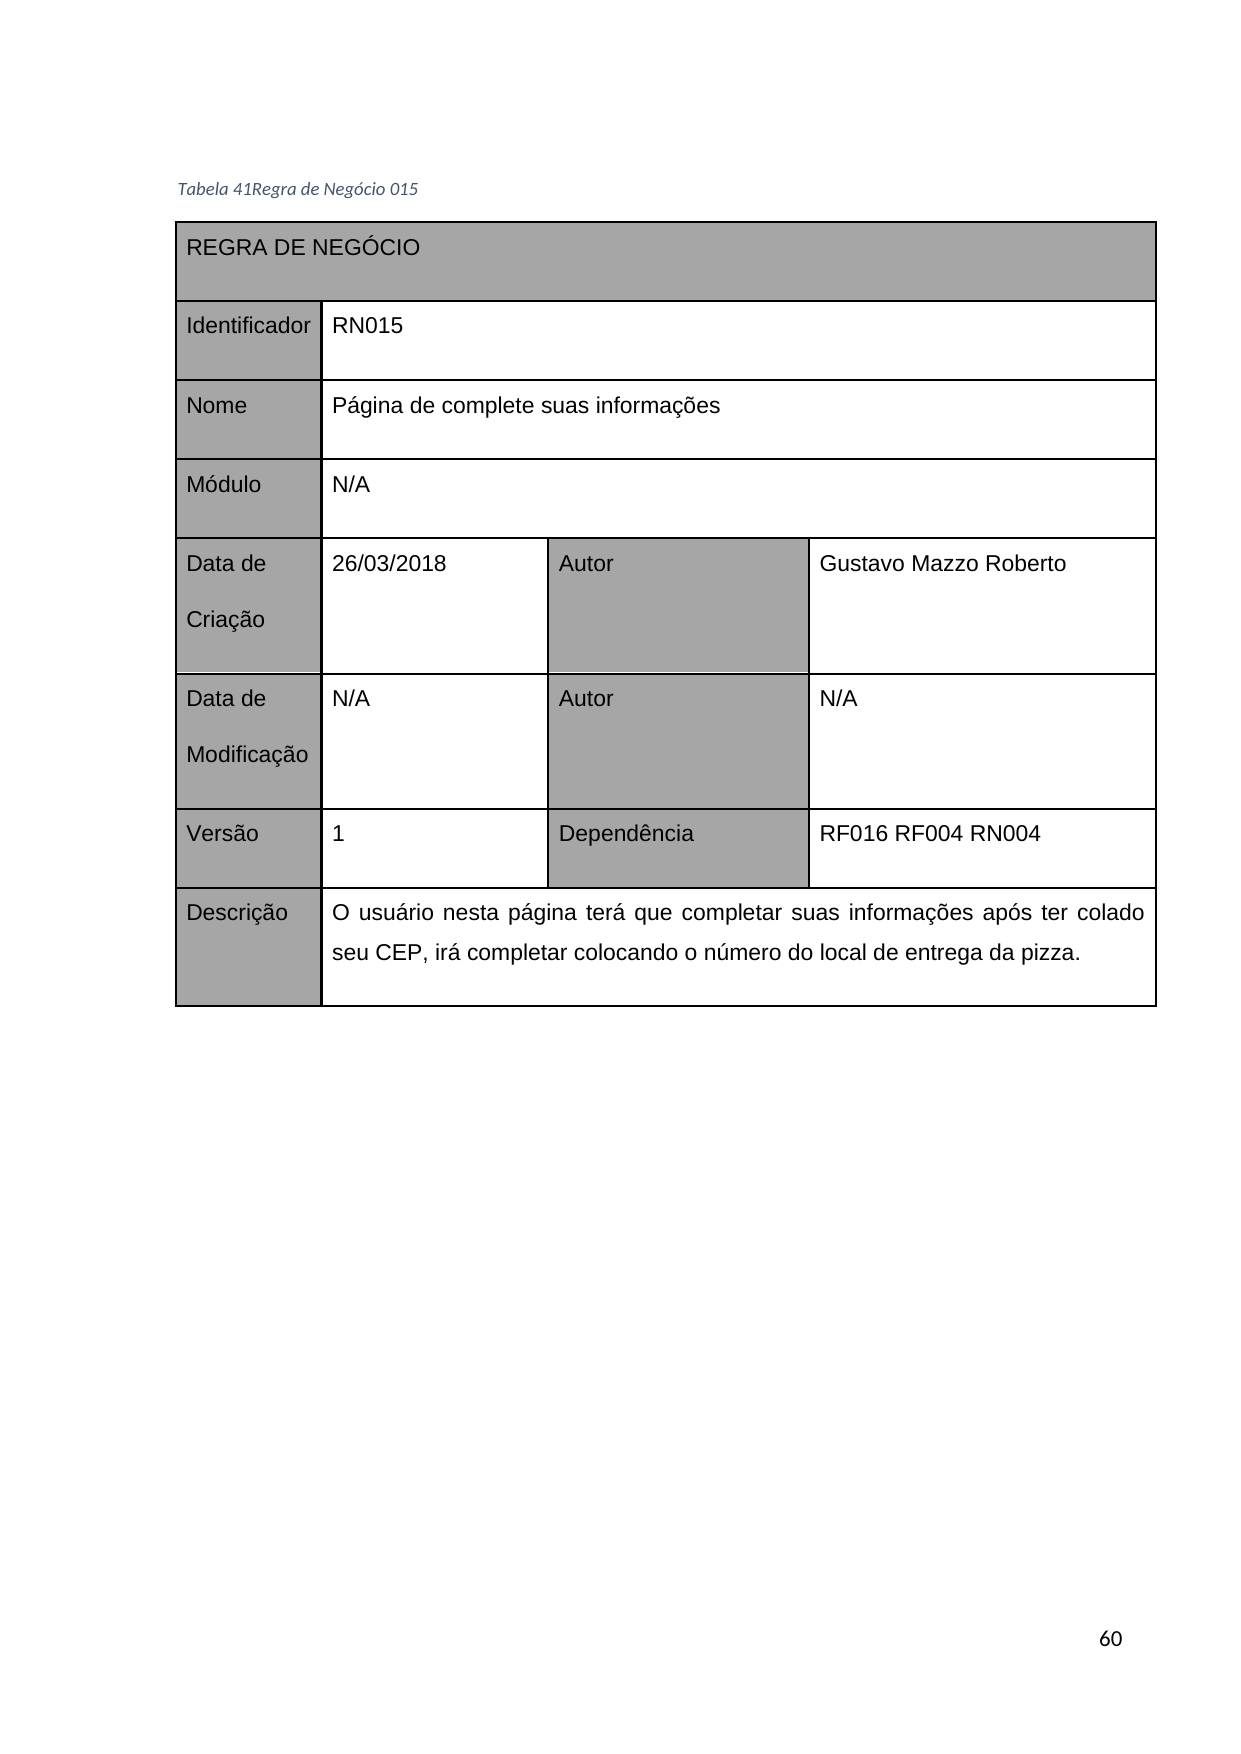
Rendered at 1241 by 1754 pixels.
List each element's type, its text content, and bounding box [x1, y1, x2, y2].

table_cell RF016 RF004 RN004 [810, 810, 1155, 887]
table_cell Descrição [177, 889, 320, 1005]
table_cell Dependência [549, 810, 808, 887]
table_cell RN015 [323, 302, 1155, 379]
table_cell Gustavo Mazzo Roberto [810, 539, 1155, 672]
table_cell O usuário nesta página terá que completar suas informações após ter colado seu CEP, irá completar colocando o número do local de entrega da pizza. [323, 889, 1155, 1005]
table_cell Versão [177, 810, 320, 887]
table_cell Data de Modificação [177, 675, 320, 808]
table_cell Módulo [177, 460, 320, 537]
table_cell N/A [323, 675, 547, 808]
table_cell N/A [323, 460, 1155, 537]
table_cell Autor [549, 539, 808, 672]
table_cell Identificador [177, 302, 320, 379]
table_cell Data de Criação [177, 539, 320, 672]
table_cell Nome [177, 381, 320, 458]
table_cell N/A [810, 675, 1155, 808]
table_cell Autor [549, 675, 808, 808]
table_cell 1 [323, 810, 547, 887]
table_cell 26/03/2018 [323, 539, 547, 672]
table_header REGRA DE NEGÓCIO [177, 223, 1155, 300]
table_cell Página de complete suas informações [323, 381, 1155, 458]
